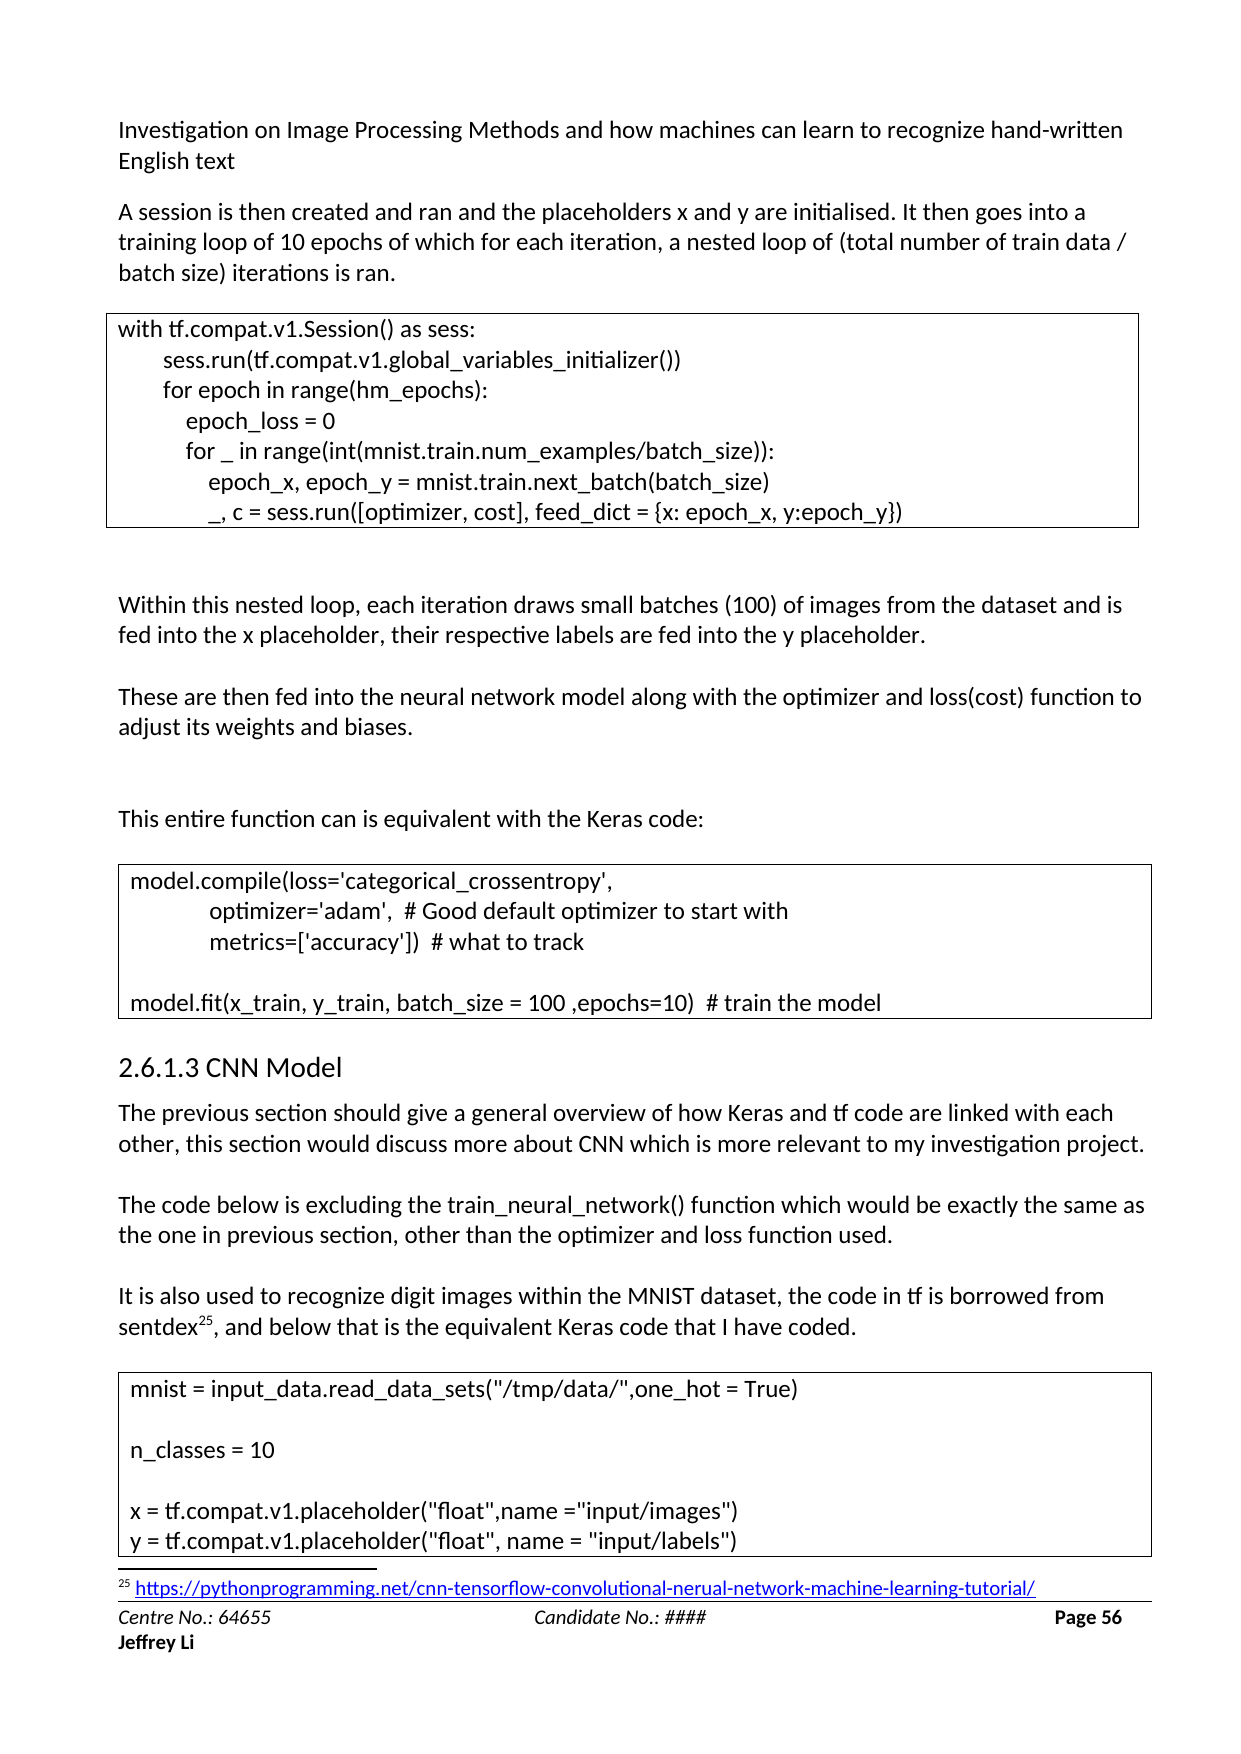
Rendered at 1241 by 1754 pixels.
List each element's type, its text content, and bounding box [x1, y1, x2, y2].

text A session is then created and ran and the placeholders x and y are initialised. It then goes into a training loop of 10 epochs of which for each iteration, a nested loop of (total number of train data / batch size) iterations is ran. [118, 196, 1152, 287]
text It is also used to recognize digit images within the MNIST dataset, the code in tf is borrowed from sentdex, and below that is the equivalent Keras code that I have coded. [118, 1280, 1152, 1341]
text This entire function can is equivalent with the Keras code: [118, 803, 1152, 833]
text The code below is excluding the train_neural_network() function which would be exactly the same as the one in previous section, other than the optimizer and loss function used. [118, 1189, 1152, 1250]
subtitle 2.6.1.3 CNN Model [118, 1049, 1152, 1085]
text The previous section should give a general overview of how Keras and tf code are linked with each other, this section would discuss more about CNN which is more relevant to my investigation project. [118, 1097, 1152, 1158]
text These are then fed into the neural network model along with the optimizer and loss(cost) function to adjust its weights and biases. [118, 681, 1152, 742]
table_header model.compile(loss='categorical_crossentropy', optimizer='adam', # Good default optimizer to start with metrics=['accuracy']) # what to track model.fit(x_train, y_train, batch_size = 100 ,epochs=10) # train the model [119, 865, 1151, 1017]
table_header with tf.compat.v1.Session() as sess: sess.run(tf.compat.v1.global_variables_initializer()) for epoch in range(hm_epochs): epoch_loss = 0 for _ in range(int(mnist.train.num_examples/batch_size)): epoch_x, epoch_y = mnist.train.next_batch(batch_size) _, c = sess.run([optimizer, cost], feed_dict = {x: epoch_x, y:epoch_y}) [107, 314, 1138, 527]
text Within this nested loop, each iteration draws small batches (100) of images from the dataset and is fed into the x placeholder, their respective labels are fed into the y placeholder. [118, 589, 1152, 650]
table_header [119, 1373, 1151, 1556]
